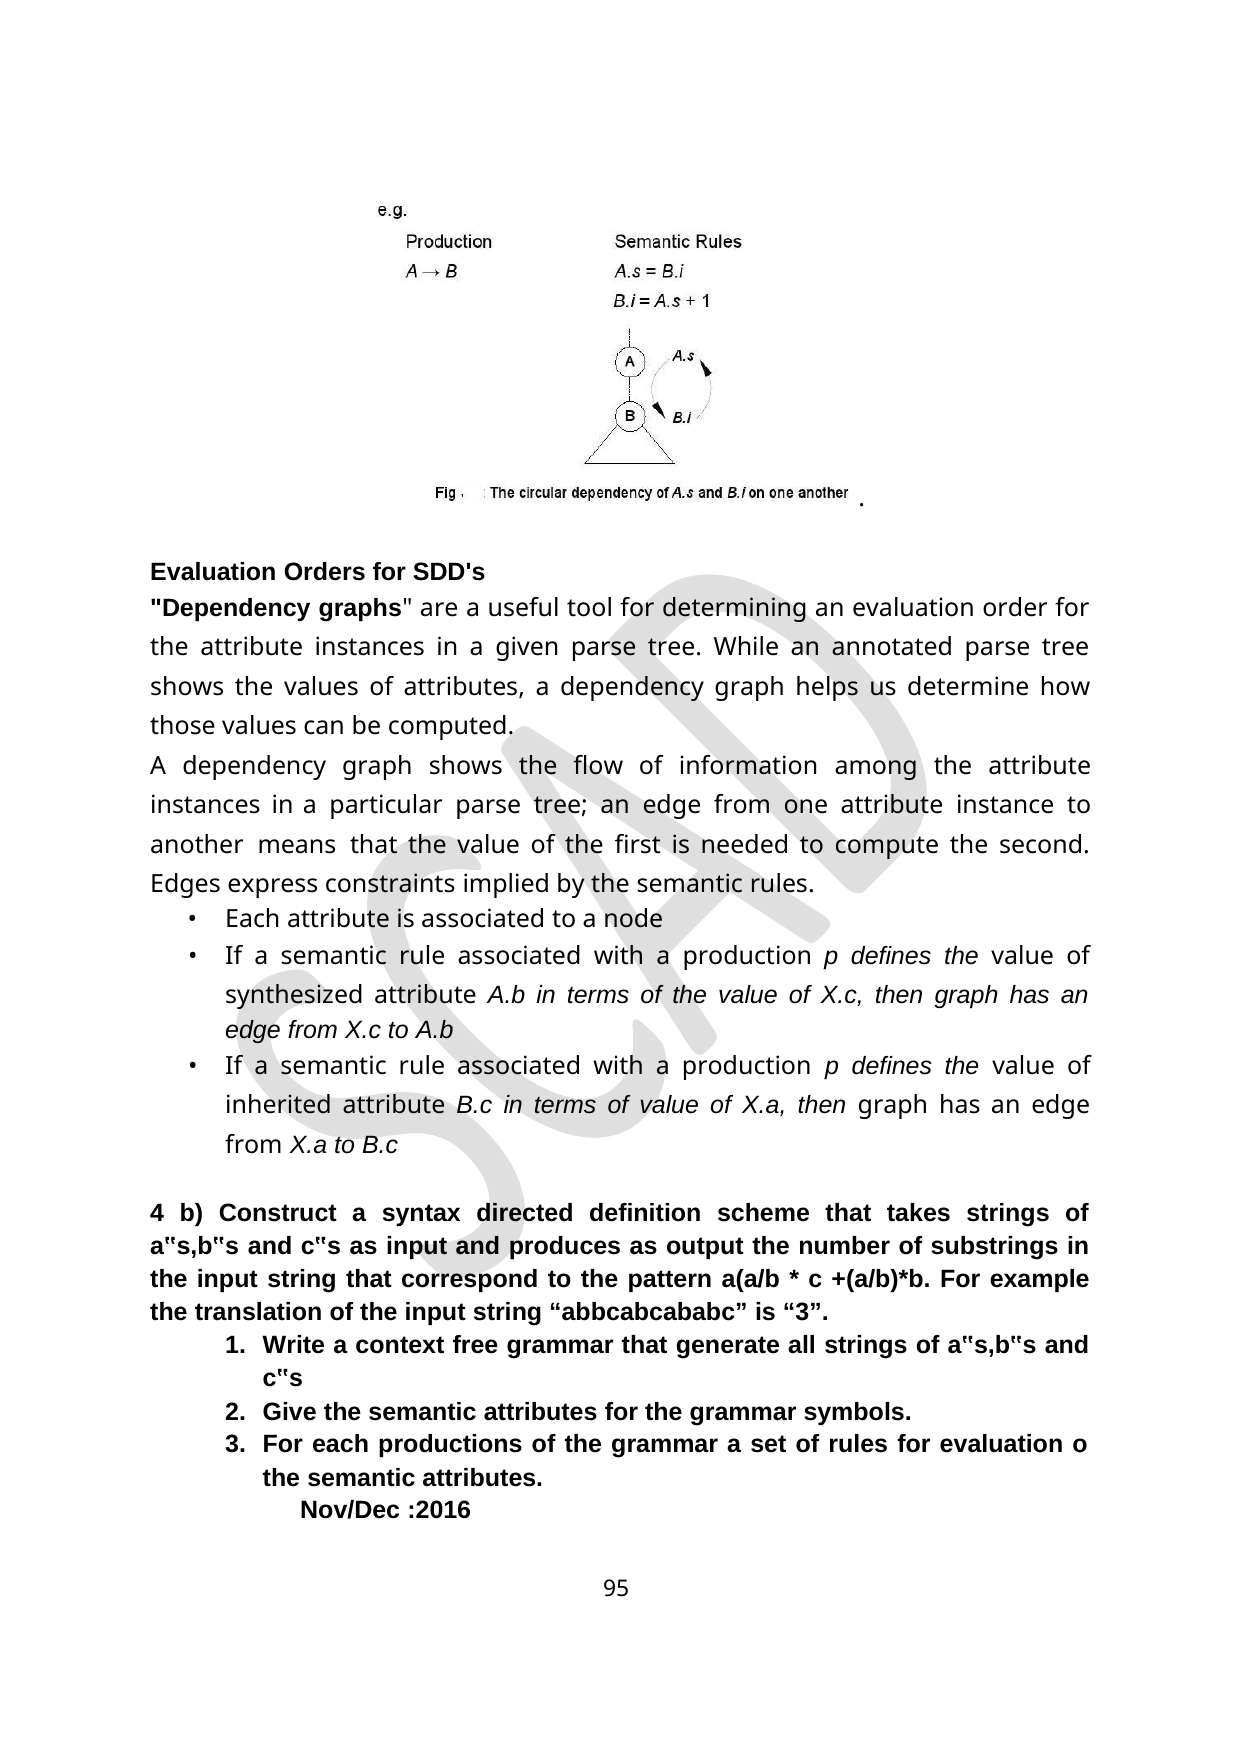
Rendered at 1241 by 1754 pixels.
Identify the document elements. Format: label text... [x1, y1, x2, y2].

list For each productions of the grammar a set of rules for evaluation o the semantic attributes. [225, 1429, 1090, 1491]
list Write a context free grammar that generate all strings of a‟s,b‟s and c‟s [225, 1330, 1090, 1392]
subtitle Evaluation Orders for SDD's [150, 556, 1240, 585]
text . [71, 479, 864, 514]
subtitle Give the semantic attributes for the grammar symbols. [225, 1396, 1240, 1425]
subtitle Nov/Dec :2016 [300, 1496, 1240, 1524]
picture [375, 202, 849, 503]
text "Dependency graphs" are a useful tool for determining an evaluation order for the attribute instances in a given parse tree. While an annotated parse tree shows the values of attributes, a dependency graph helps us determine how those values can be computed. [150, 590, 1091, 741]
list Each attribute is associated to a node [187, 905, 1240, 933]
list If a semantic rule associated with a production p defines the value of inherited attribute B.c in terms of value of X.a, then graph has an edge from X.a to B.c [187, 1048, 1091, 1160]
subtitle 4 b) Construct a syntax directed definition scheme that takes strings of a‟s,b‟s and c‟s as input and produces as output the number of substrings in the input string that correspond to the pattern a(a/b * c +(a/b)*b. For example the translation of the input string “abbcabcababc” is “3”. [150, 1198, 1091, 1326]
list If a semantic rule associated with a production p defines the value of synthesized attribute A.b in terms of the value of X.c, then graph has an edge from X.c to A.b [187, 937, 1091, 1044]
text A dependency graph shows the flow of information among the attribute instances in a particular parse tree; an edge from one attribute instance to another means that the value of the first is needed to compute the second. Edges express constraints implied by the semantic rules. [150, 747, 1091, 900]
